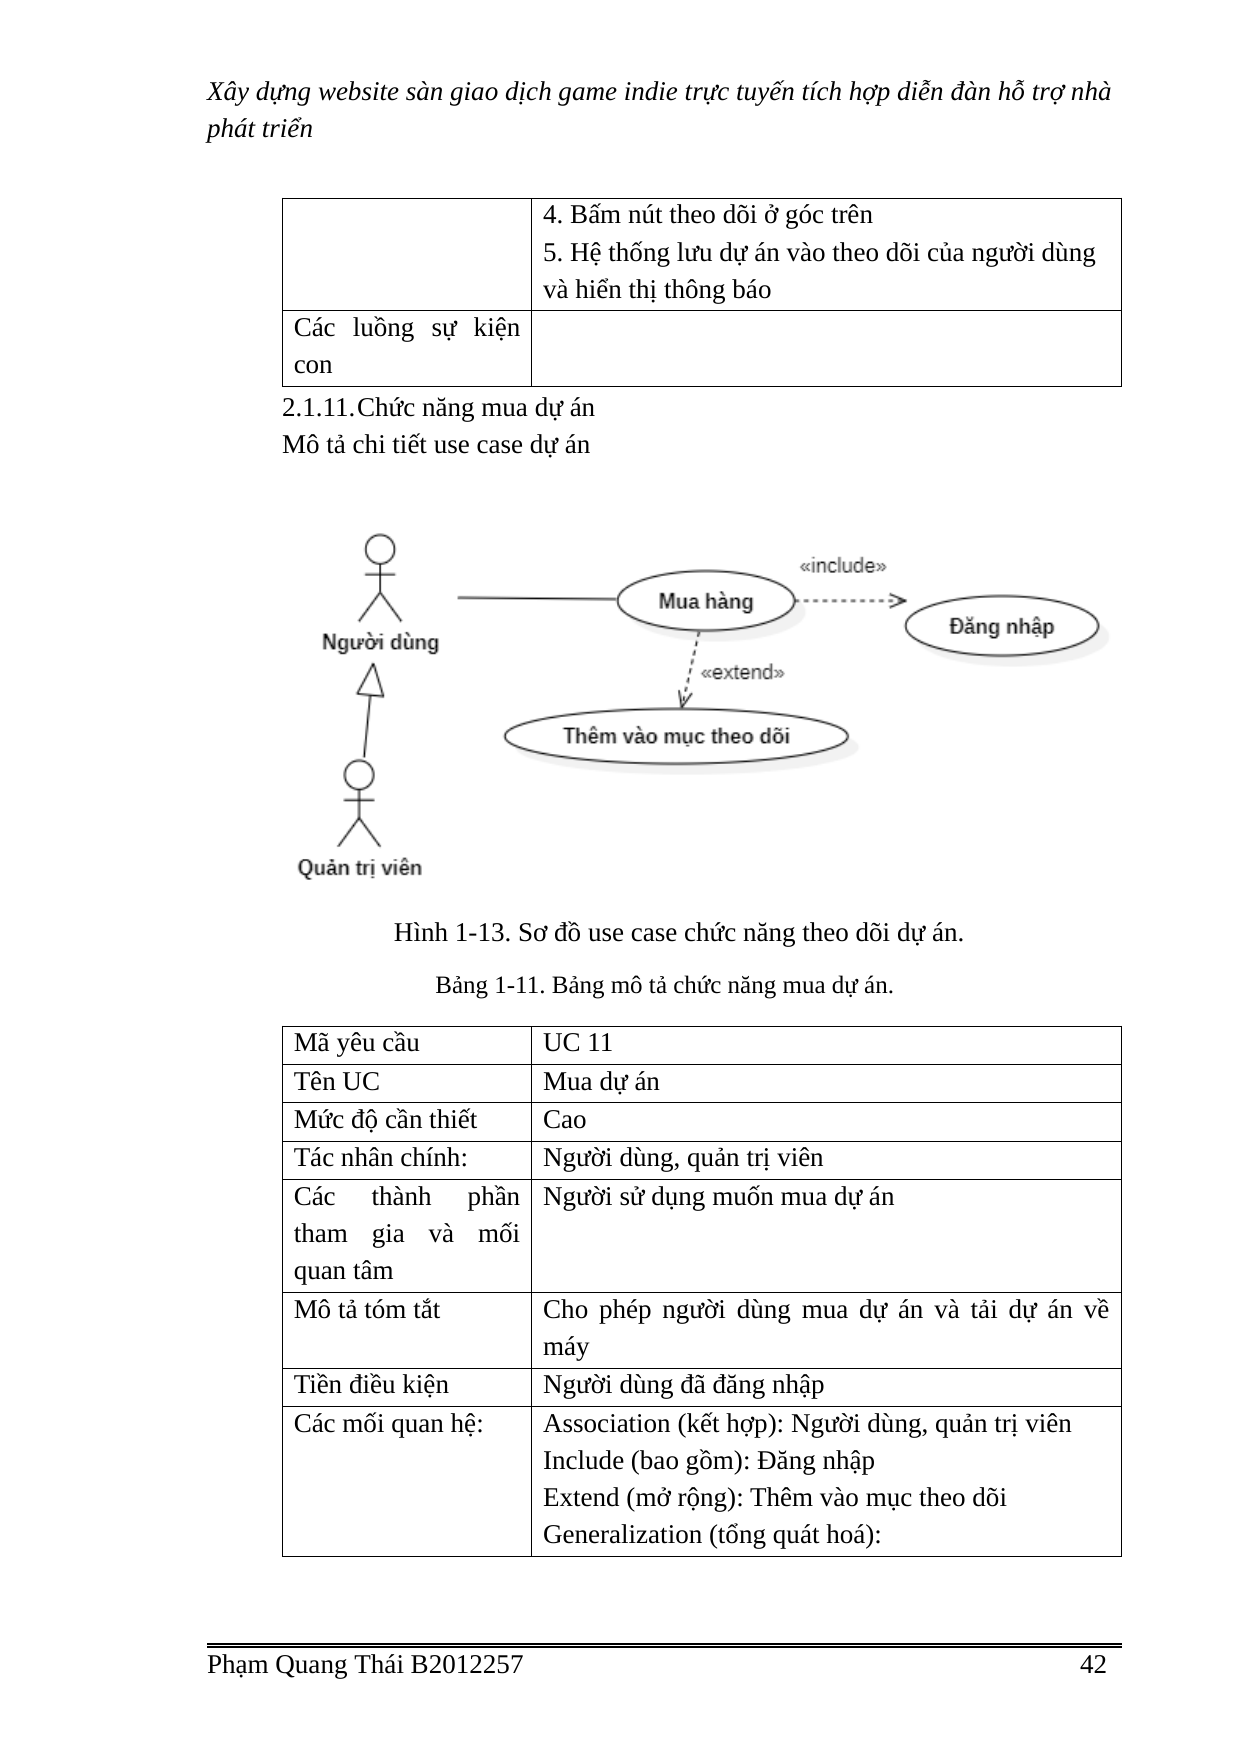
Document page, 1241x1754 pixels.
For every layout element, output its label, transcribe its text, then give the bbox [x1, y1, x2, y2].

table_cell Các luồng sự kiện con [283, 311, 531, 386]
text Mô tả chi tiết use case dự án [282, 428, 1122, 459]
table_cell [532, 311, 1121, 386]
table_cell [532, 199, 1121, 310]
text Hình 1-13. Sơ đồ use case chức năng theo dõi dự án. [236, 916, 1122, 947]
subtitle Chức năng mua dự án [282, 391, 1122, 422]
table_cell Mua dự án [532, 1065, 1121, 1102]
table_cell Các mối quan hệ: [283, 1407, 531, 1556]
table_cell Mô tả tóm tắt [283, 1293, 531, 1367]
table_cell Người sử dụng muốn mua dự án [532, 1180, 1121, 1292]
table_cell Tiền điều kiện [283, 1369, 531, 1406]
picture [281, 482, 1131, 894]
table_cell Người dùng đã đăng nhập [532, 1369, 1121, 1406]
table_cell Cho phép người dùng mua dự án và tải dự án về máy [532, 1293, 1121, 1367]
table_cell Association (kết hợp): Người dùng, quản trị viên Include (bao gồm): Đăng nhập Extend (mở rộng): Thêm vào mục theo dõi Generalization (tổng quát hoá): [532, 1407, 1121, 1556]
table_cell Tác nhân chính: [283, 1142, 531, 1179]
table_cell Mức độ cần thiết [283, 1103, 531, 1141]
table_cell Các thành phần tham gia và mối quan tâm [283, 1180, 531, 1292]
table_cell Cao [532, 1103, 1121, 1141]
table_header Mã yêu cầu [283, 1027, 531, 1064]
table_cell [283, 199, 531, 310]
text Bảng 1-11. Bảng mô tả chức năng mua dự án. [207, 970, 1122, 999]
table_header UC 11 [532, 1027, 1121, 1064]
table_cell Người dùng, quản trị viên [532, 1142, 1121, 1179]
table_cell Tên UC [283, 1065, 531, 1102]
